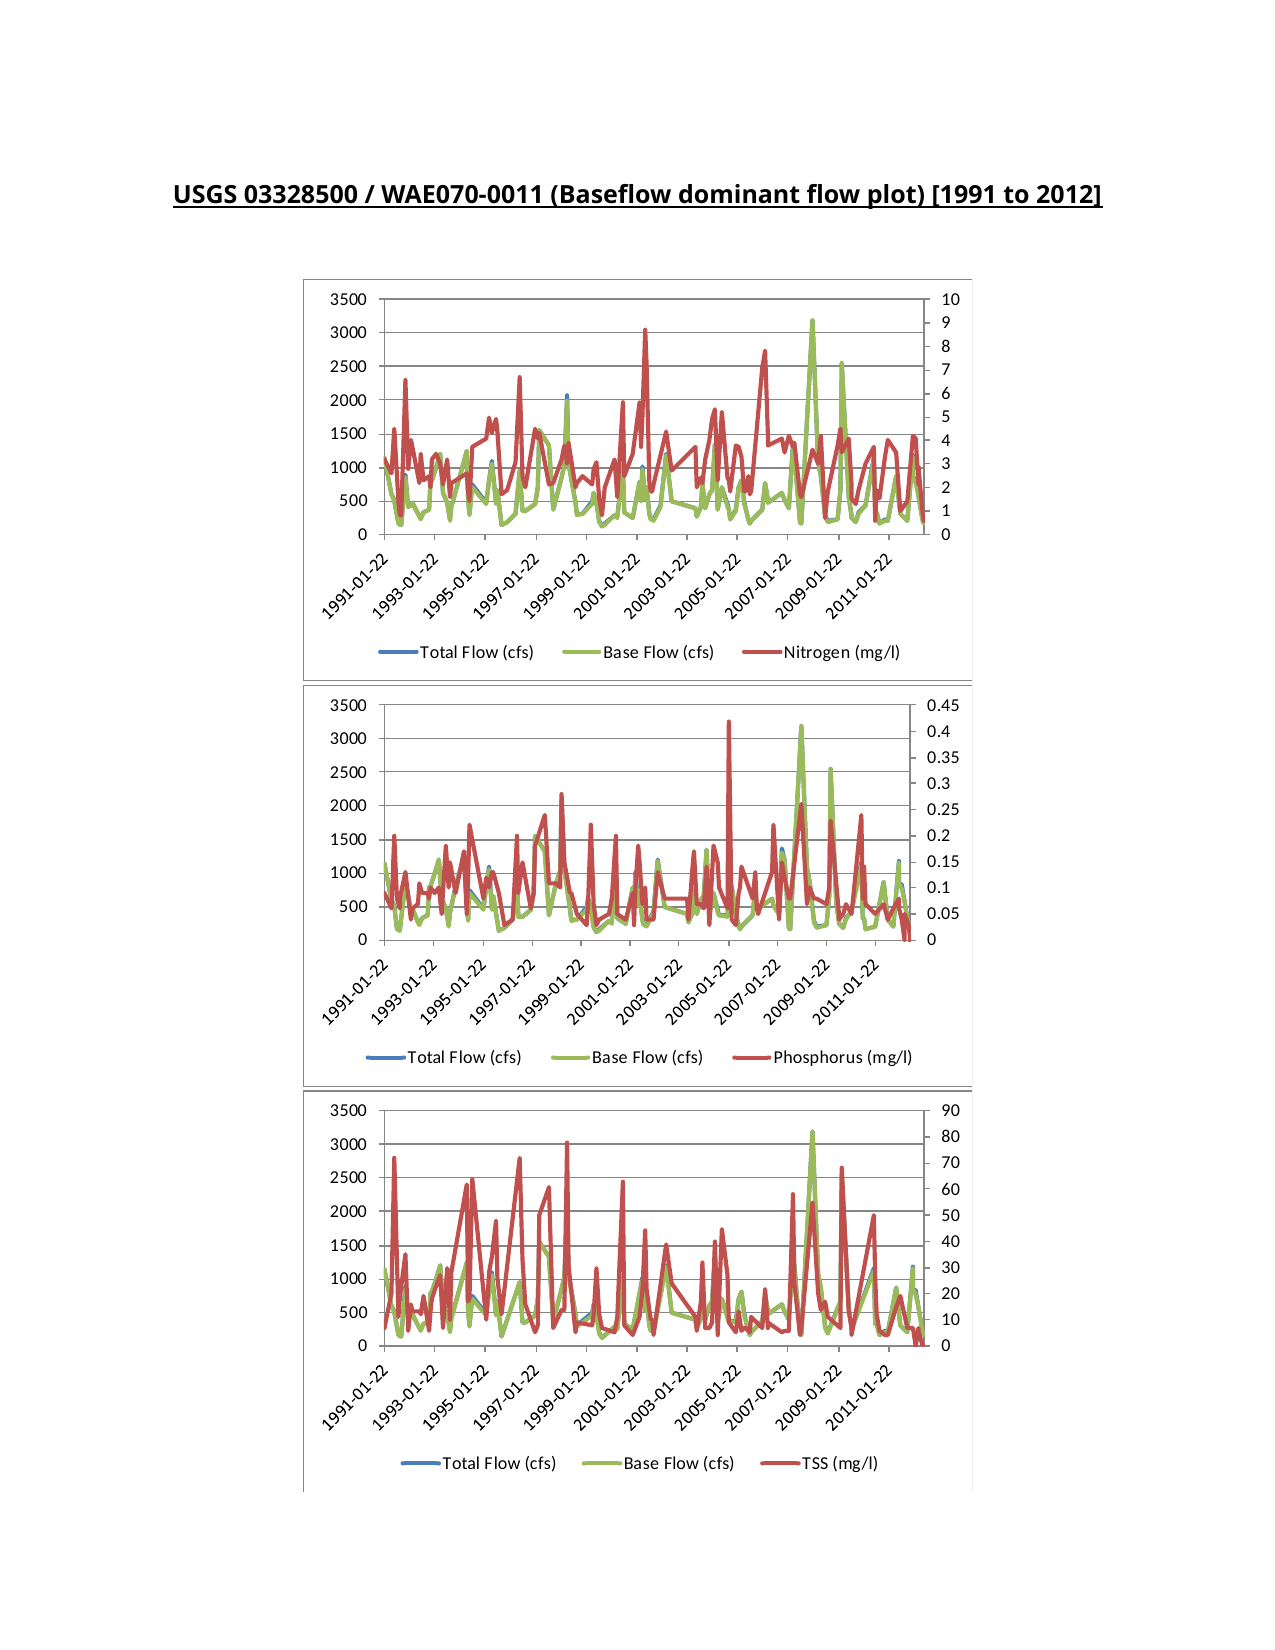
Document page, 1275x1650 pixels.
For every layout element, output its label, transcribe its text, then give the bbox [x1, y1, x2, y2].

text USGS 03328500 / WAE070-0011 (Baseflow dominant flow plot) [1991 to 2012] [150, 177, 1125, 211]
